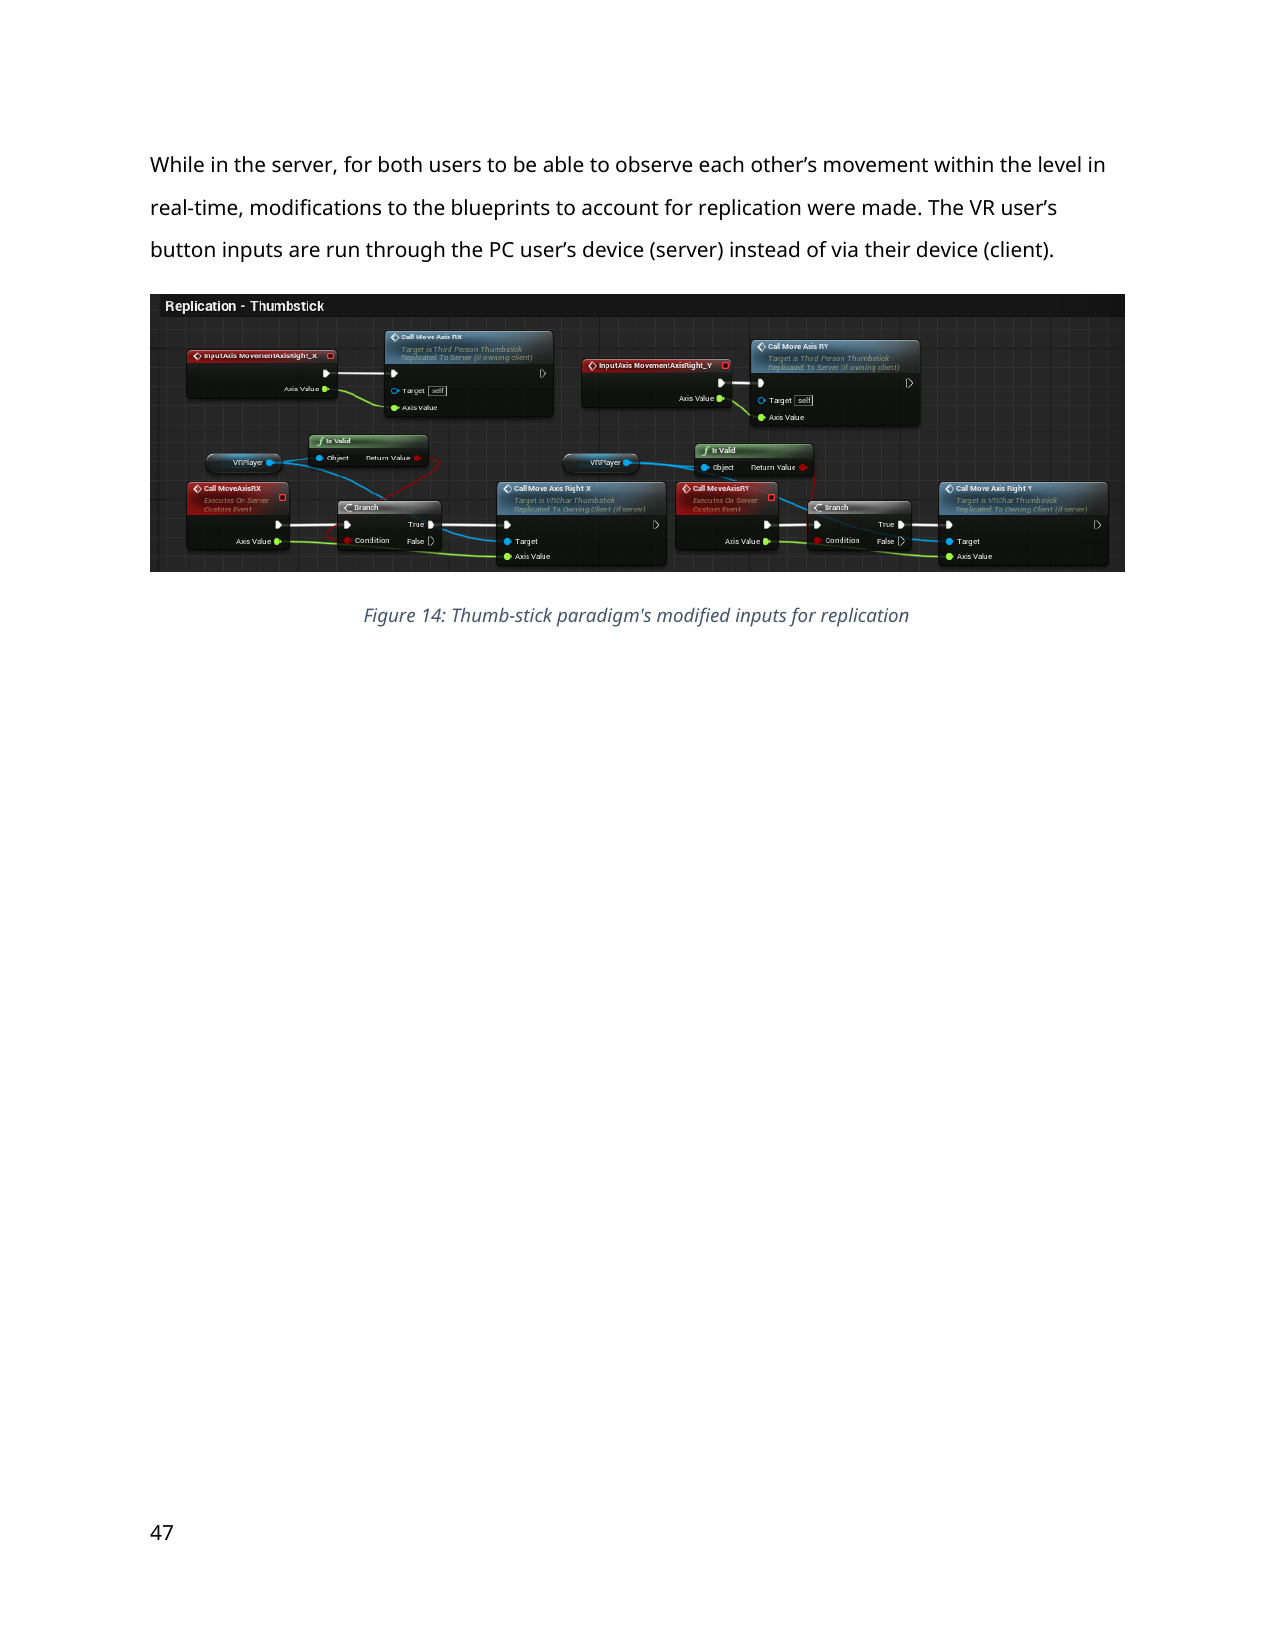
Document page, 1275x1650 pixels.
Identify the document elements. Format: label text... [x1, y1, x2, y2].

picture [150, 294, 1125, 572]
text While in the server, for both users to be able to observe each other’s movement within the level in real-time, modifications to the blueprints to account for replication were made. The VR user’s button inputs are run through the PC user’s device (server) instead of via their device (client). [150, 150, 1125, 264]
text Figure 14: Thumb-stick paradigm's modified inputs for replication [150, 603, 1125, 628]
